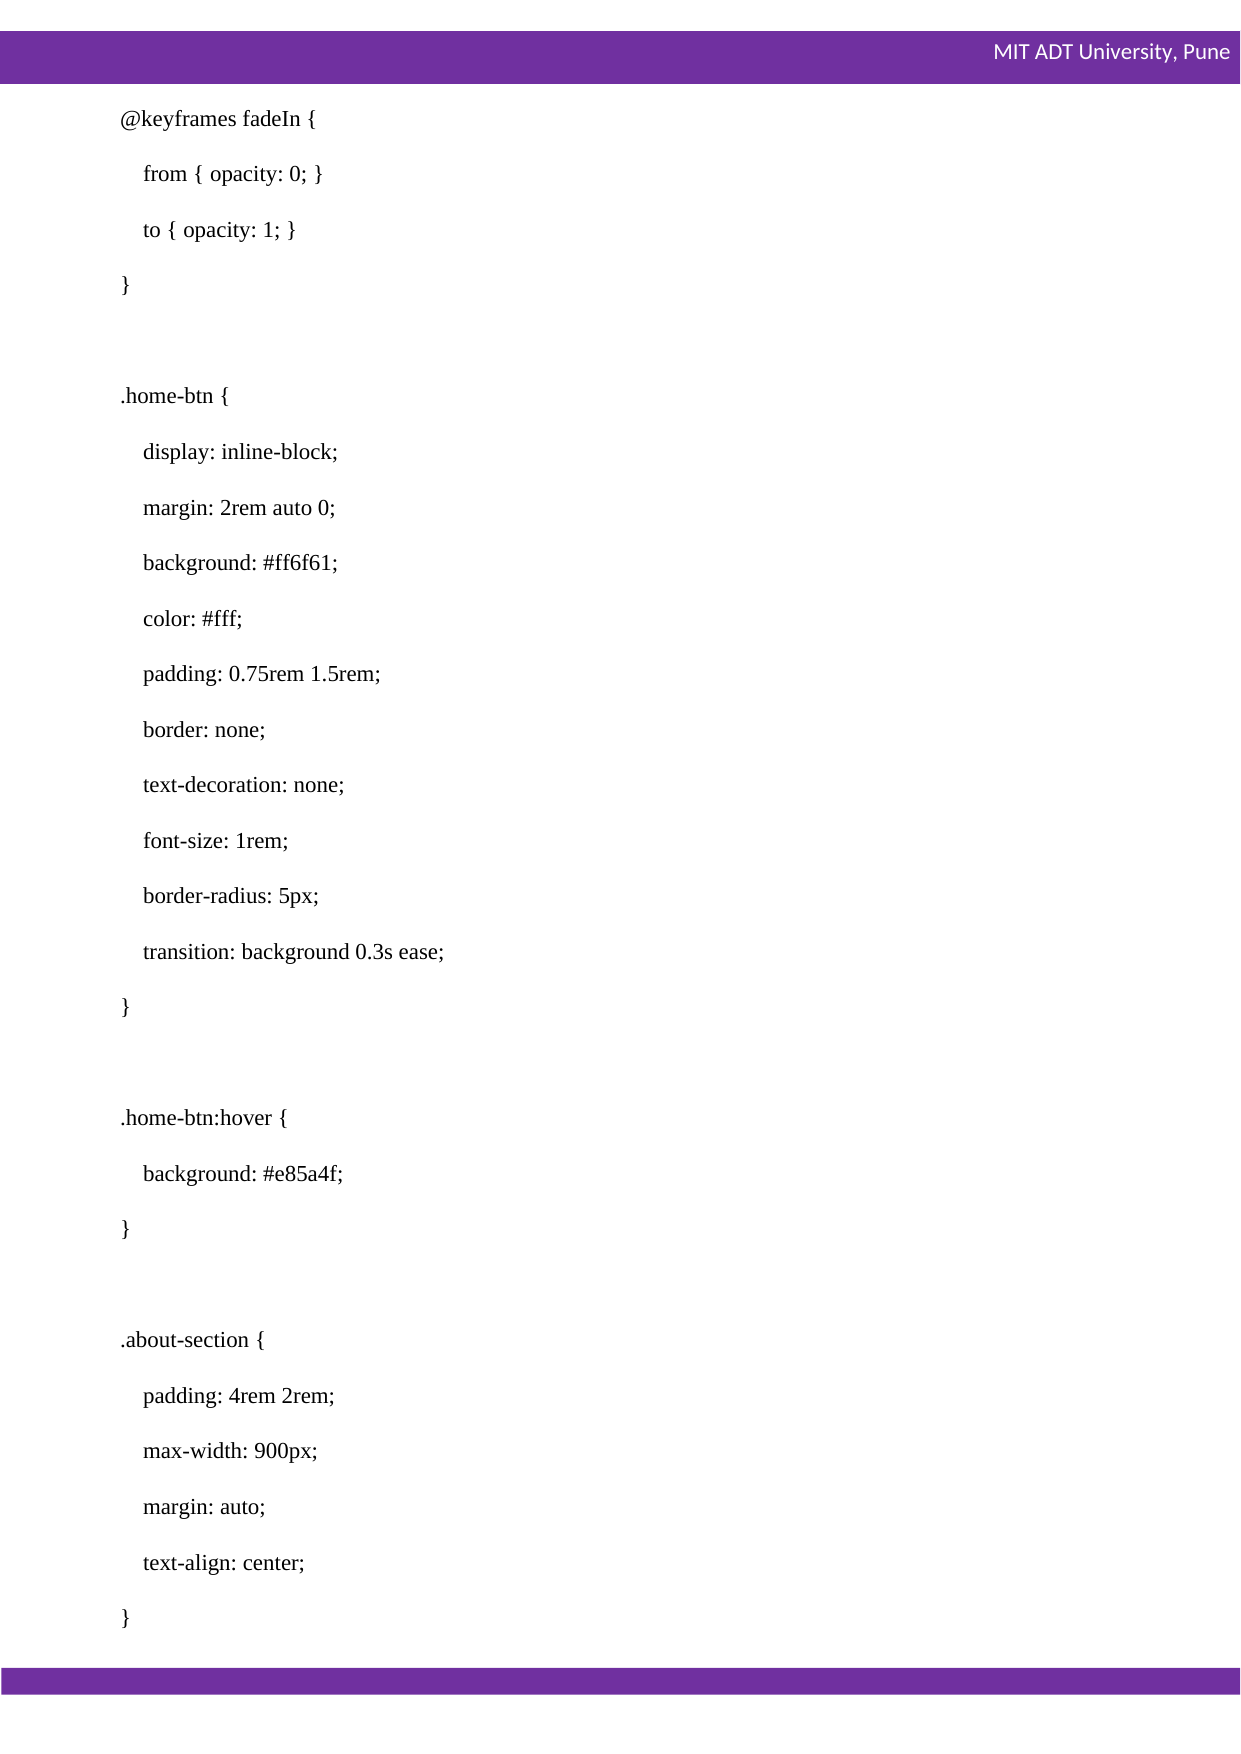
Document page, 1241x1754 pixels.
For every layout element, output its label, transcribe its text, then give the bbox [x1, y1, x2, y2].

text .about-section { [120, 1326, 1195, 1353]
text text-decoration: none; [120, 771, 1195, 798]
text color: #fff; [120, 605, 1195, 631]
text font-size: 1rem; [120, 827, 1195, 853]
text to { opacity: 1; } [120, 216, 1195, 242]
text background: #e85a4f; [120, 1160, 1195, 1186]
text border: none; [120, 716, 1195, 742]
text margin: 2rem auto 0; [120, 494, 1195, 520]
text @keyframes fadeIn { [120, 105, 1195, 131]
text display: inline-block; [120, 438, 1195, 464]
text border-radius: 5px; [120, 882, 1195, 909]
text padding: 0.75rem 1.5rem; [120, 660, 1195, 687]
text from { opacity: 0; } [120, 161, 1195, 187]
text } [120, 1604, 1195, 1630]
text } [120, 993, 1195, 1020]
text background: #ff6f61; [120, 549, 1195, 576]
text max-width: 900px; [120, 1437, 1195, 1464]
text text-align: center; [120, 1548, 1195, 1575]
text } [120, 272, 1195, 298]
text } [120, 1215, 1195, 1242]
text padding: 4rem 2rem; [120, 1382, 1195, 1408]
text margin: auto; [120, 1493, 1195, 1519]
text transition: background 0.3s ease; [120, 938, 1195, 964]
text .home-btn { [120, 383, 1195, 409]
text .home-btn:hover { [120, 1104, 1195, 1131]
